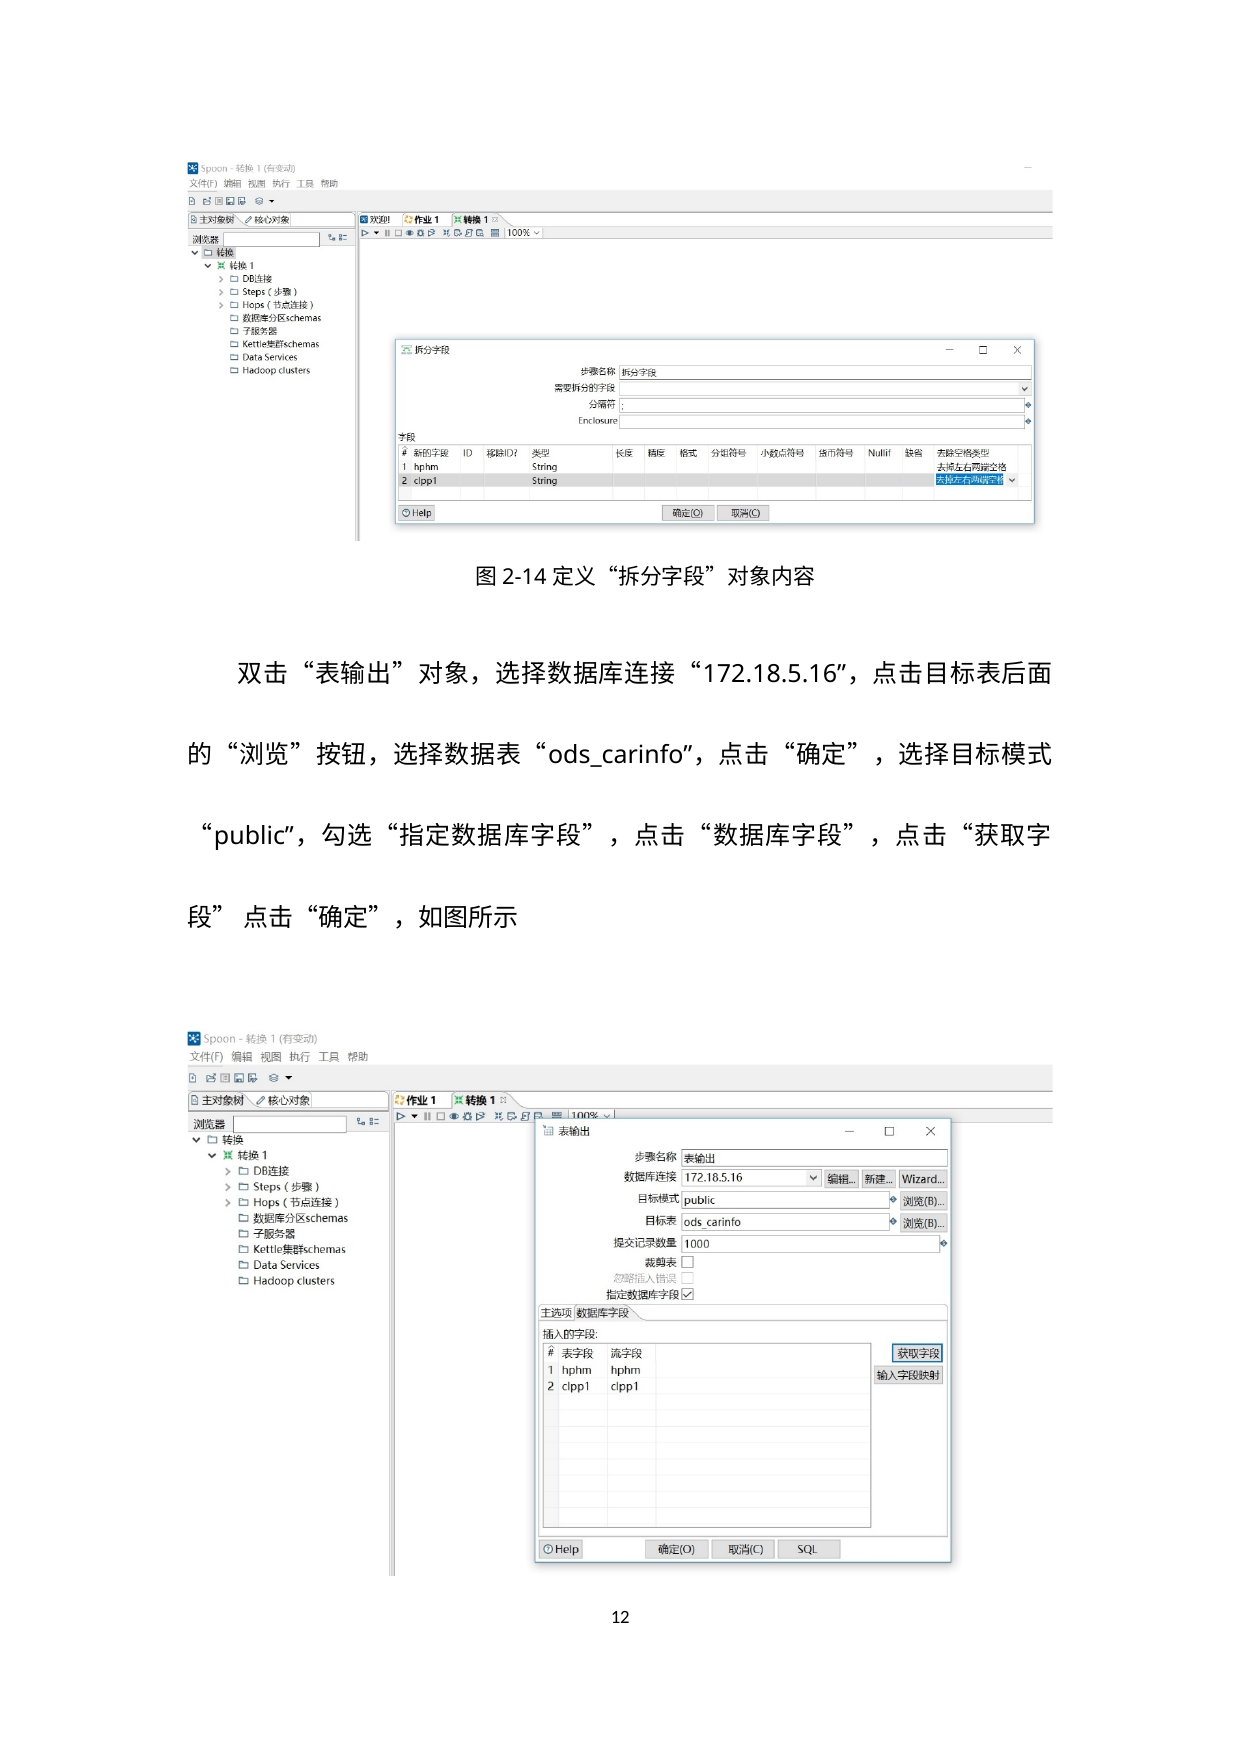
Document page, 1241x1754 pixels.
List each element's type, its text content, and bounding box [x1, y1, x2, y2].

picture [187, 162, 1053, 541]
picture [187, 1030, 1053, 1576]
text 双击“表输出”对象，选择数据库连接“172.18.5.16”，点击目标表后面的“浏览”按钮，选择数据表“ods_carinfo”，点击“确定”，选择目标模式“public”，勾选“指定数据库字段”，点击“数据库字段”，点击“获取字段” 点击“确定”，如图所示 [187, 639, 1053, 948]
text 图2-14 定义“拆分字段”对象内容 [187, 559, 1053, 591]
